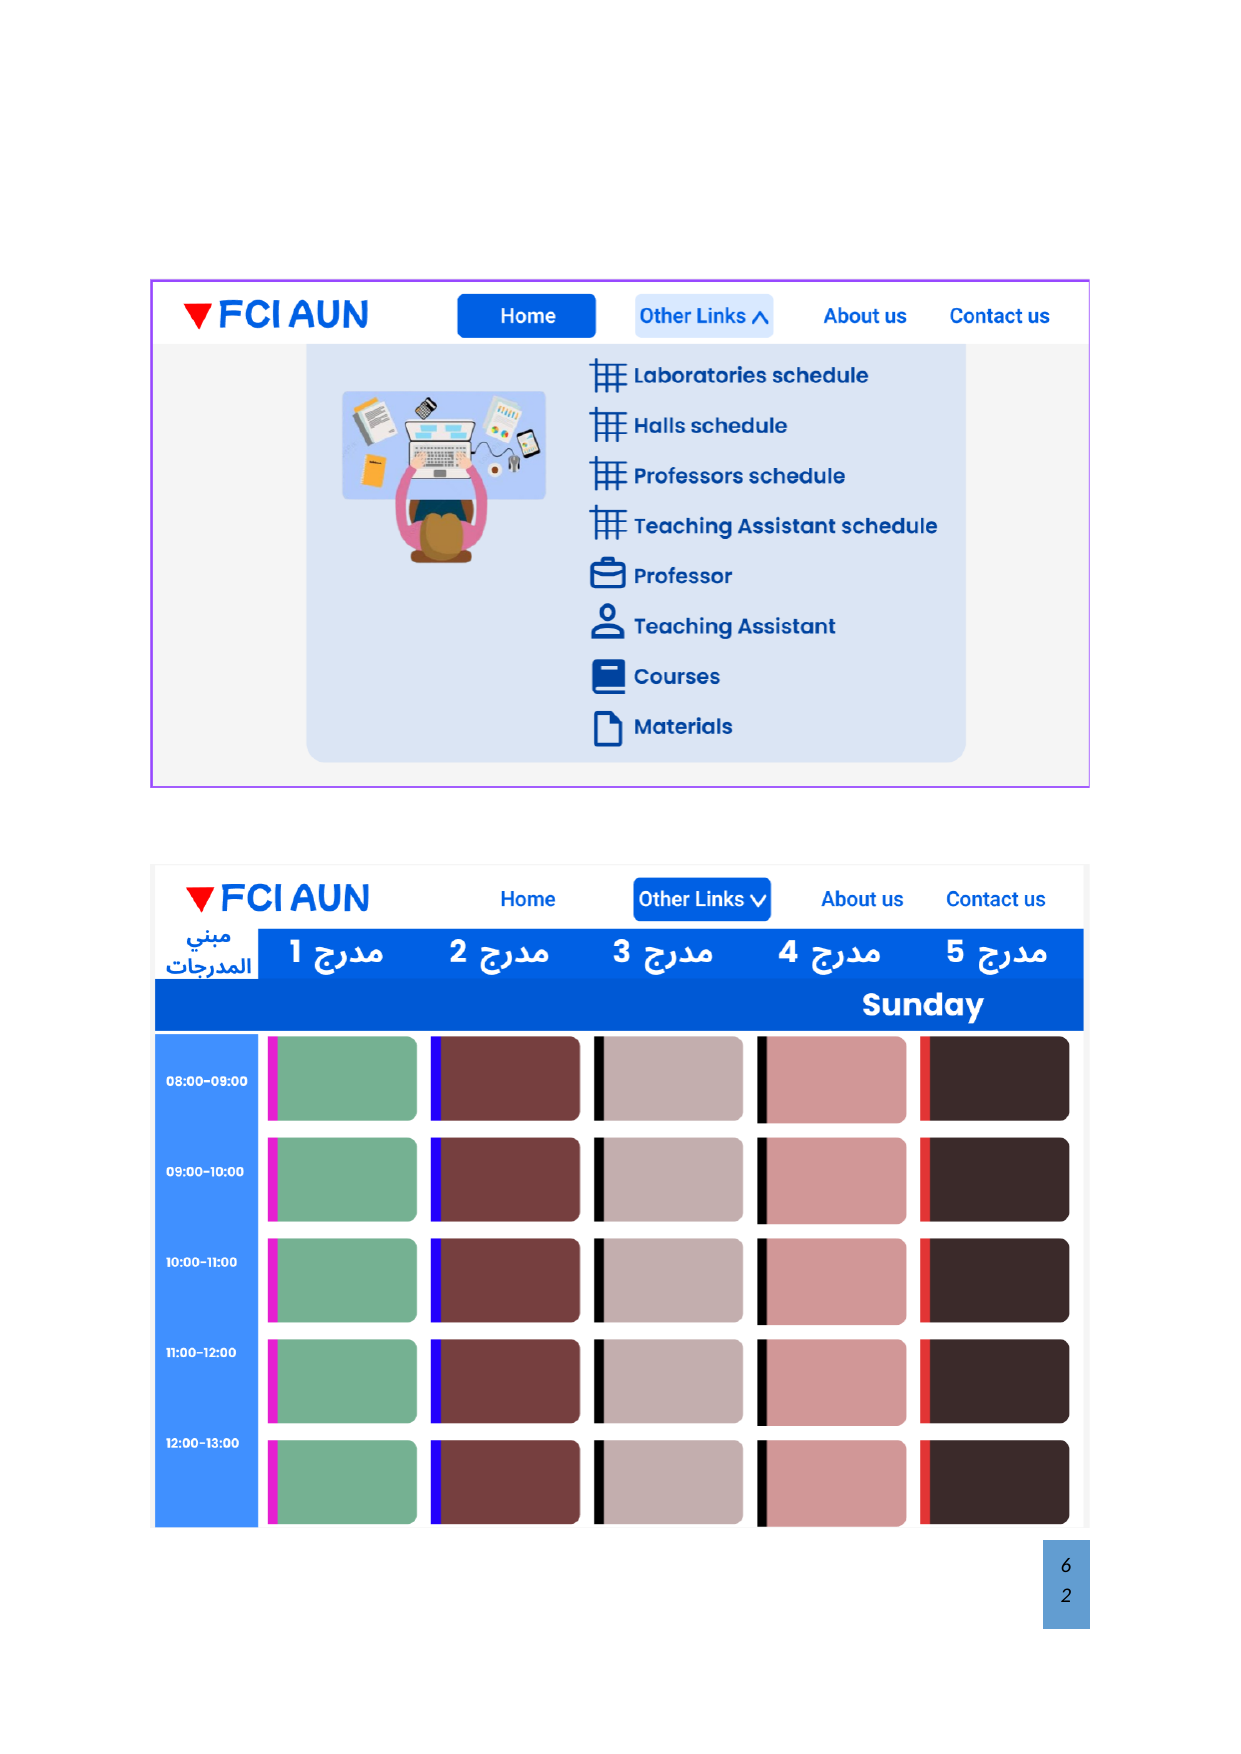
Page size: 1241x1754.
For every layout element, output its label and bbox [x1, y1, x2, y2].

picture [150, 864, 1090, 1528]
picture [150, 278, 1090, 788]
